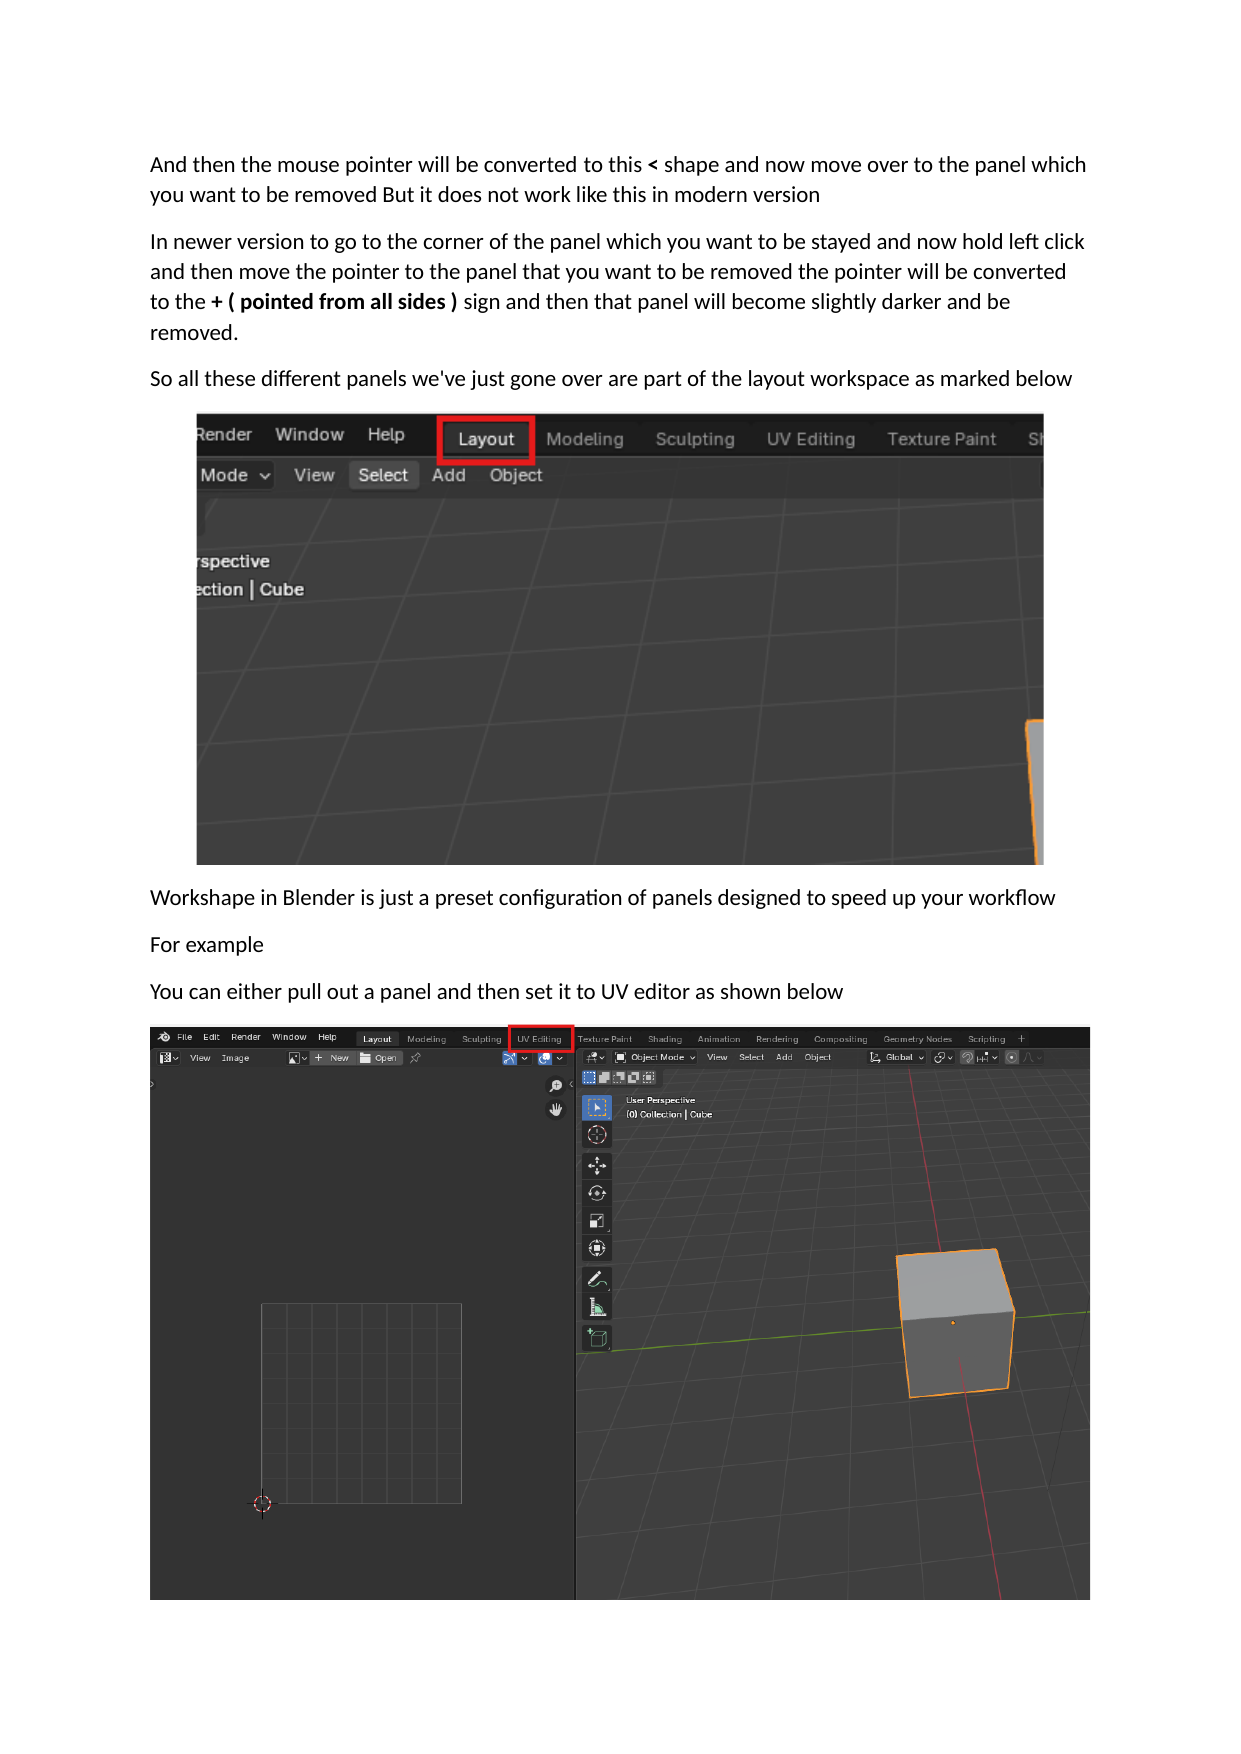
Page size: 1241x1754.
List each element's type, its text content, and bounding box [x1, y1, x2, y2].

text So all these different panels we've just gone over are part of the layout workspace as marked below [150, 364, 1090, 393]
picture [196, 411, 1044, 865]
text In newer version to go to the corner of the panel which you want to be stayed and now hold left click and then move the pointer to the panel that you want to be removed the pointer will be converted to the + ( pointed from all sides ) sign and then that panel will become slightly darker and be removed. [150, 227, 1090, 346]
text You can either pull out a panel and then set it to UV editor as shown below [150, 977, 1090, 1005]
text And then the mouse pointer will be converted to this < shape and now move over to the panel which you want to be removed But it does not work like this in modern version [150, 150, 1090, 208]
picture [150, 1024, 1091, 1600]
text Workshape in Blender is just a preset configuration of panels designed to speed up your workflow [150, 883, 1090, 912]
text For example [150, 930, 1090, 958]
